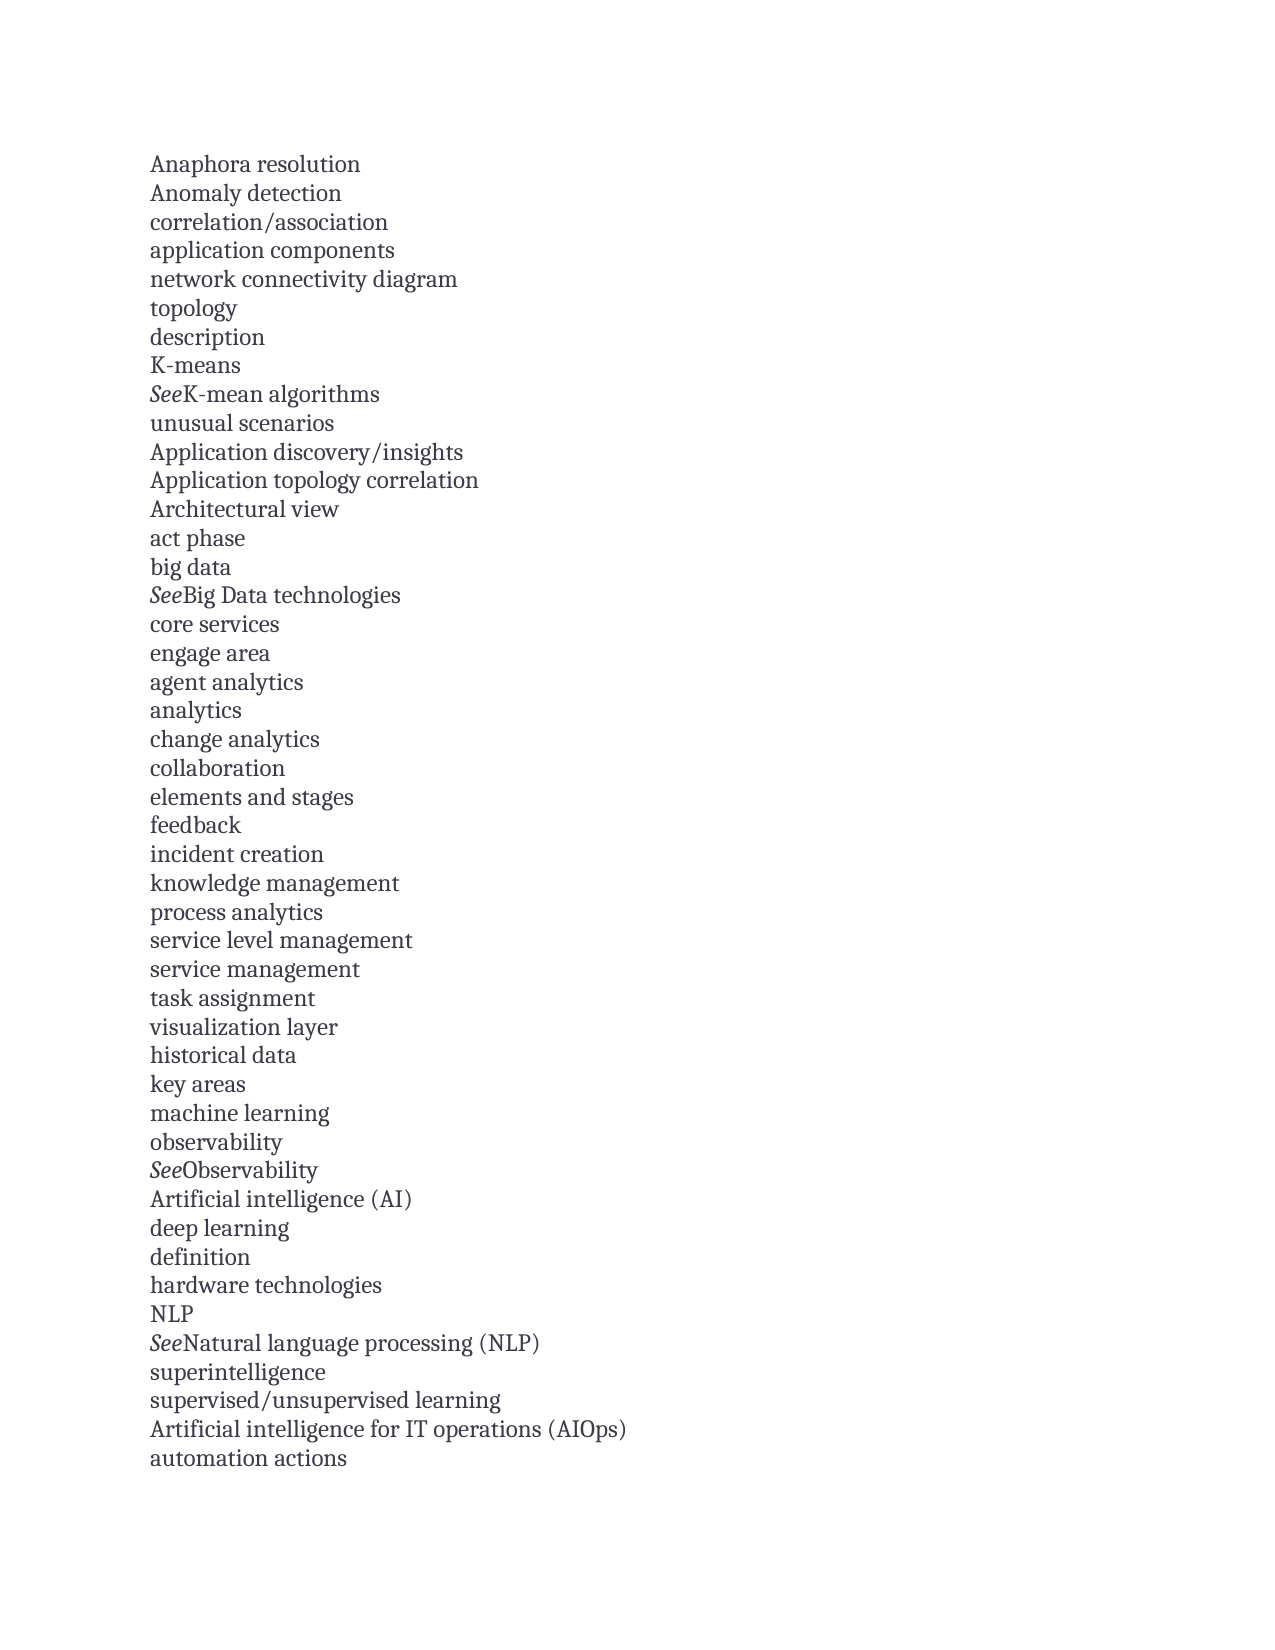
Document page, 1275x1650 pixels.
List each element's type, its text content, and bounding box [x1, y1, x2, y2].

text observability [150, 1127, 1125, 1156]
text incident creation [150, 840, 1125, 869]
text historical data [150, 1041, 1125, 1070]
text hardware technologies [150, 1271, 1125, 1300]
text automation actions [150, 1444, 1125, 1472]
text agent analytics [150, 667, 1125, 696]
text SeeBig Data technologies [150, 581, 1125, 610]
text unusual scenarios [150, 409, 1125, 437]
text process analytics [150, 897, 1125, 926]
text service management [150, 955, 1125, 984]
text service level management [150, 926, 1125, 955]
text task assignment [150, 984, 1125, 1012]
text Anaphora resolution [150, 150, 1125, 179]
text Artificial intelligence (AI) [150, 1185, 1125, 1214]
text Artificial intelligence for IT operations (AIOps) [150, 1415, 1125, 1444]
text big data [150, 552, 1125, 581]
text elements and stages [150, 782, 1125, 811]
text correlation/association [150, 207, 1125, 236]
text knowledge management [150, 869, 1125, 897]
text description [150, 322, 1125, 351]
text application components [150, 236, 1125, 265]
text Architectural view [150, 495, 1125, 524]
text change analytics [150, 725, 1125, 754]
text machine learning [150, 1099, 1125, 1127]
text network connectivity diagram [150, 265, 1125, 294]
text core services [150, 610, 1125, 639]
text definition [150, 1242, 1125, 1271]
text NLP [150, 1300, 1125, 1329]
text analytics [150, 696, 1125, 725]
text engage area [150, 639, 1125, 667]
text Application discovery/insights [150, 437, 1125, 466]
text deep learning [150, 1214, 1125, 1242]
text K-means [150, 351, 1125, 380]
text key areas [150, 1070, 1125, 1099]
text topology [150, 294, 1125, 322]
text SeeNatural language processing (NLP) [150, 1329, 1125, 1357]
text SeeK-mean algorithms [150, 380, 1125, 409]
text SeeObservability [150, 1156, 1125, 1185]
text feedback [150, 811, 1125, 840]
text collaboration [150, 754, 1125, 782]
text Application topology correlation [150, 466, 1125, 495]
text superintelligence [150, 1357, 1125, 1386]
text supervised/unsupervised learning [150, 1386, 1125, 1415]
text Anomaly detection [150, 179, 1125, 207]
text visualization layer [150, 1012, 1125, 1041]
text act phase [150, 524, 1125, 552]
